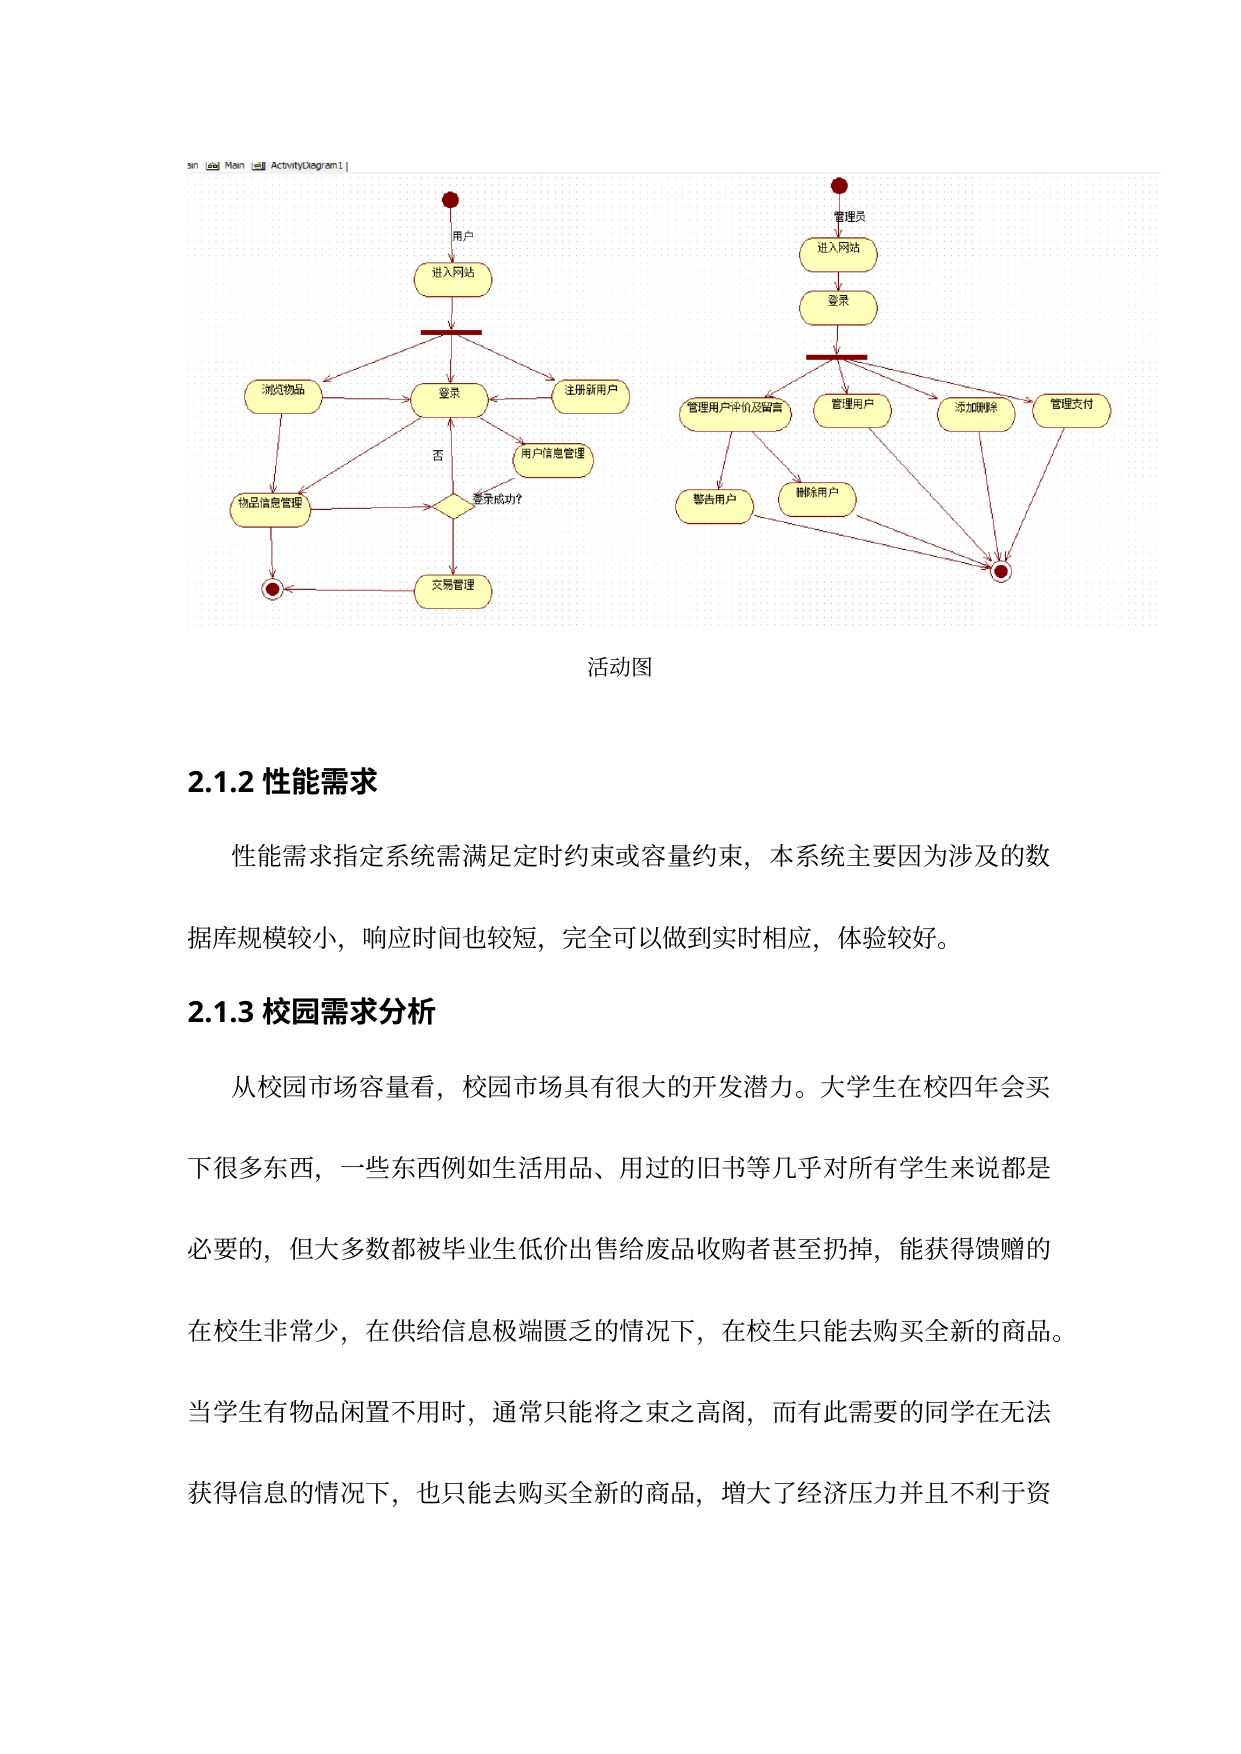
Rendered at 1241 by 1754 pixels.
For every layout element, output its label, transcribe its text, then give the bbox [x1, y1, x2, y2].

text 2.1.2 性能需求 [187, 747, 1053, 812]
picture [187, 162, 1161, 630]
text 活动图 [187, 649, 1053, 682]
text 2.1.3 校园需求分析 [187, 978, 1053, 1043]
text 性能需求指定系统需满足定时约束或容量约束，本系统主要因为涉及的数据库规模较小，响应时间也较短，完全可以做到实时相应，体验较好。 [187, 822, 1053, 969]
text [187, 1053, 1053, 1524]
